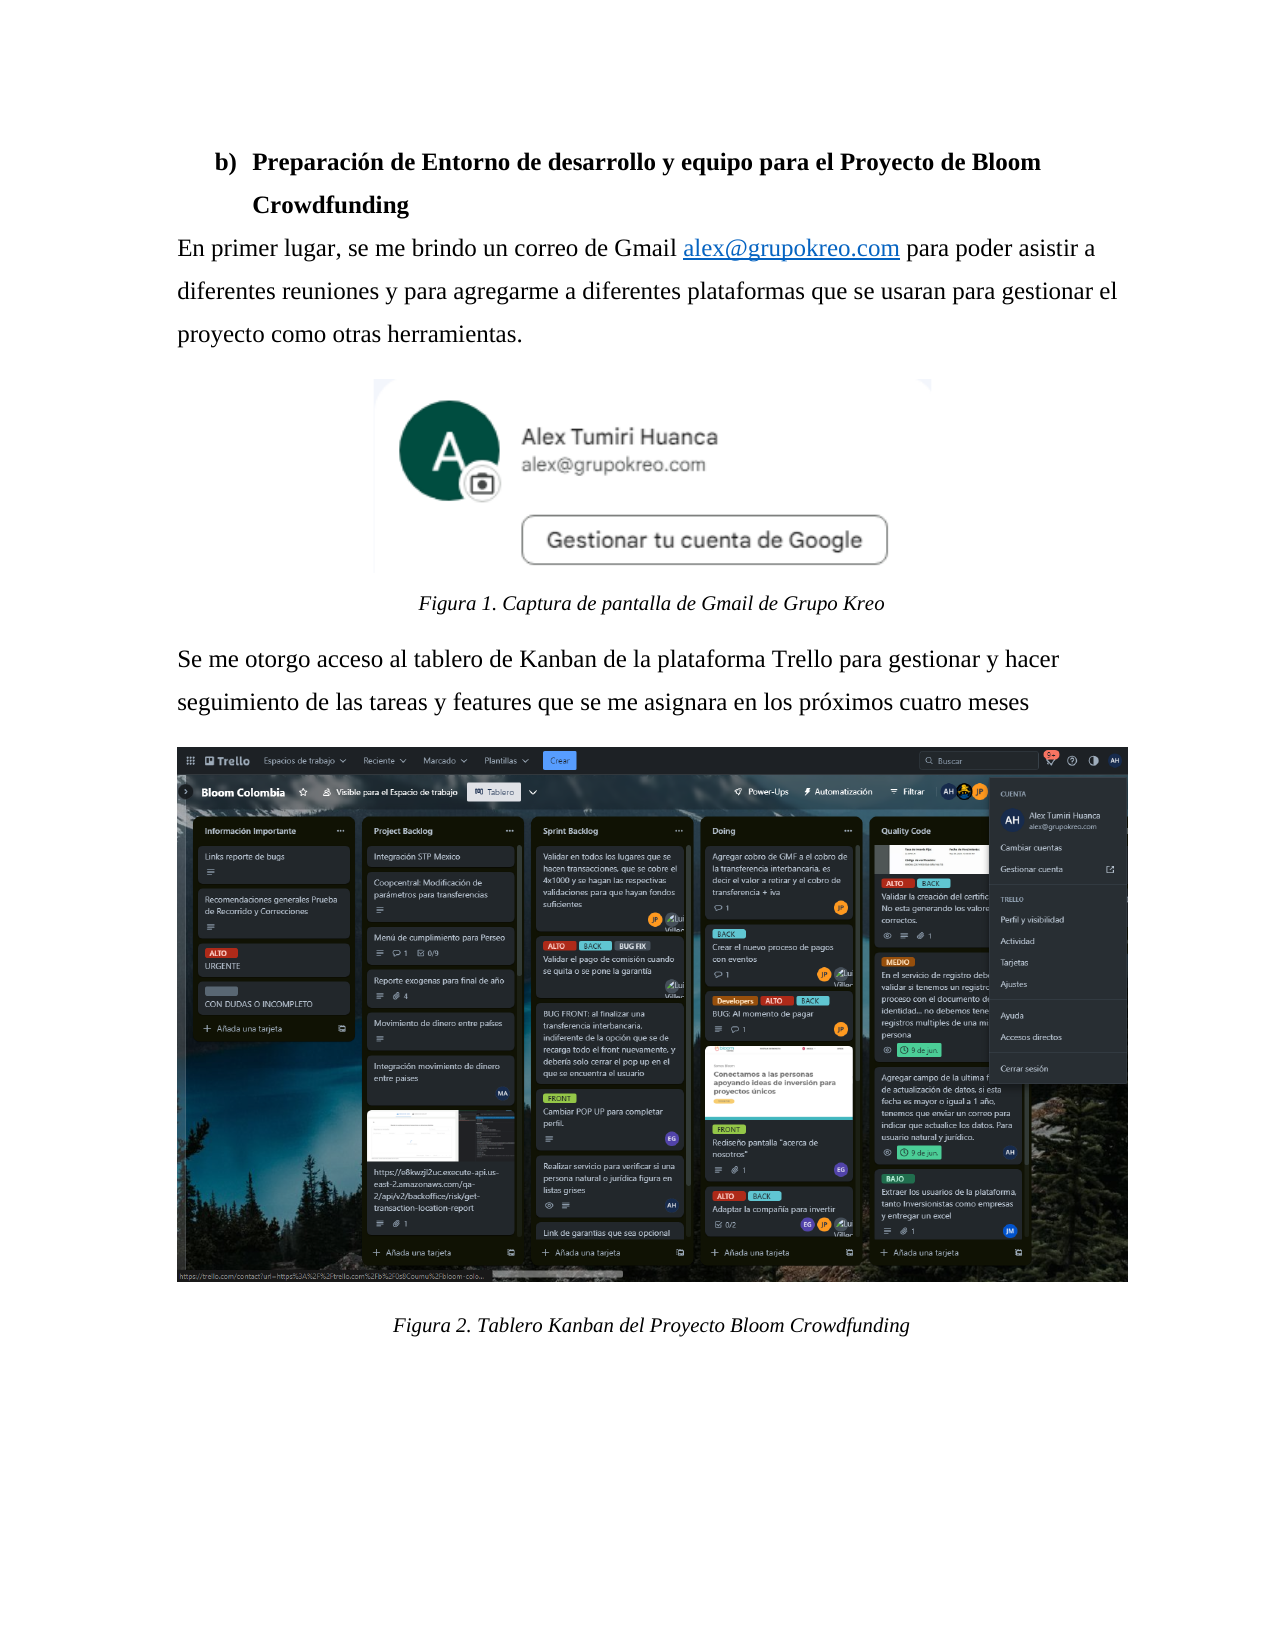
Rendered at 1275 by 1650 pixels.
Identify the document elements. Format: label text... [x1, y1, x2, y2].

text Figura 2. Tablero Kanban del Proyecto Bloom Crowdfunding [177, 1312, 1128, 1337]
text Se me otorgo acceso al tablero de Kanban de la plataforma Trello para gestionar y hacer seguimiento de las tareas y features que se me asignara en los próximos cuatro meses [177, 644, 1128, 716]
subtitle Preparación de Entorno de desarrollo y equipo para el Proyecto de Bloom Crowdfunding [214, 147, 1128, 219]
text Figura 1. Captura de pantalla de Gmail de Grupo Kreo [177, 591, 1128, 615]
text En primer lugar, se me brindo un correo de Gmail alex@grupokreo.com para poder asistir a diferentes reuniones y para agregarme a diferentes plataformas que se usaran para gestionar el proyecto como otras herramientas. [177, 233, 1128, 348]
picture [177, 747, 1128, 1282]
picture [373, 379, 932, 573]
